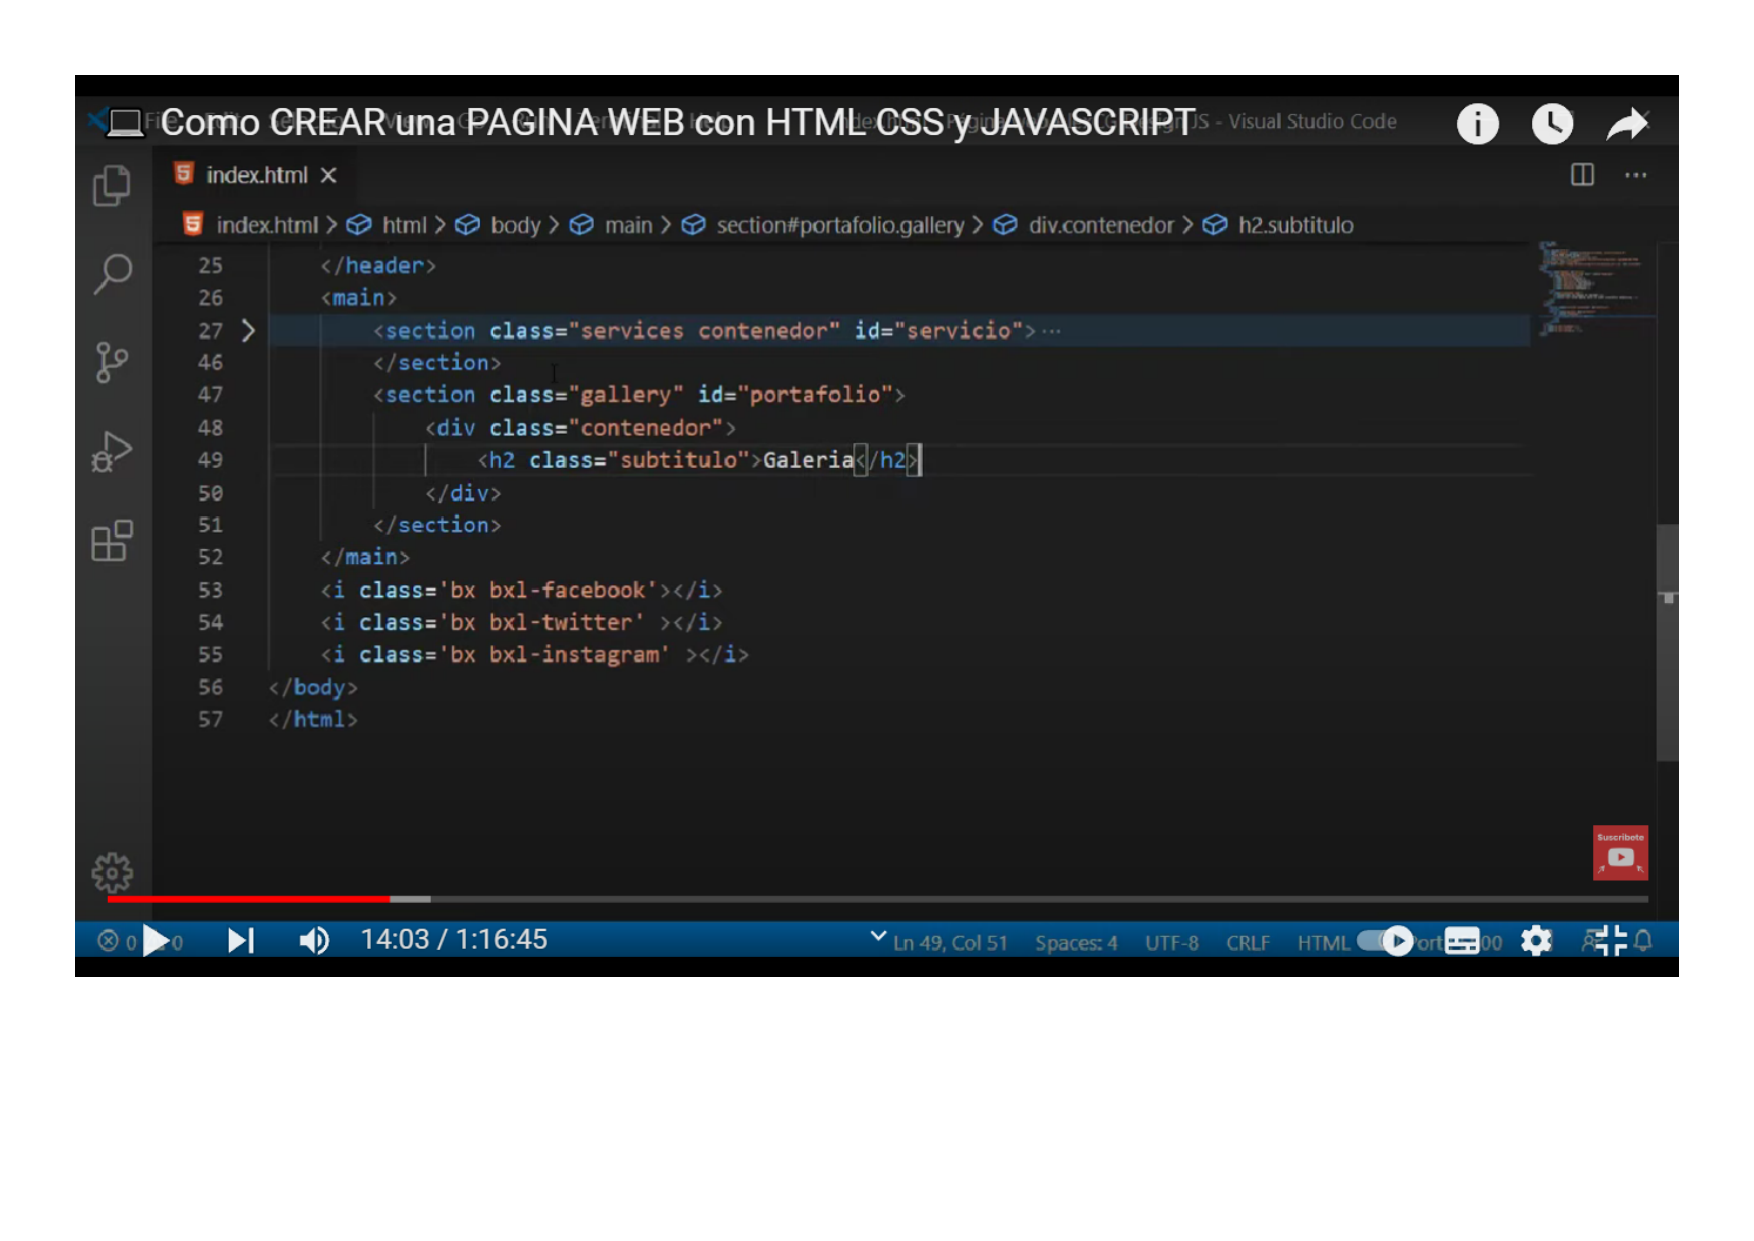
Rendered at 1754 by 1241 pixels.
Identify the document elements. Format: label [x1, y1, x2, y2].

picture [75, 75, 1679, 977]
